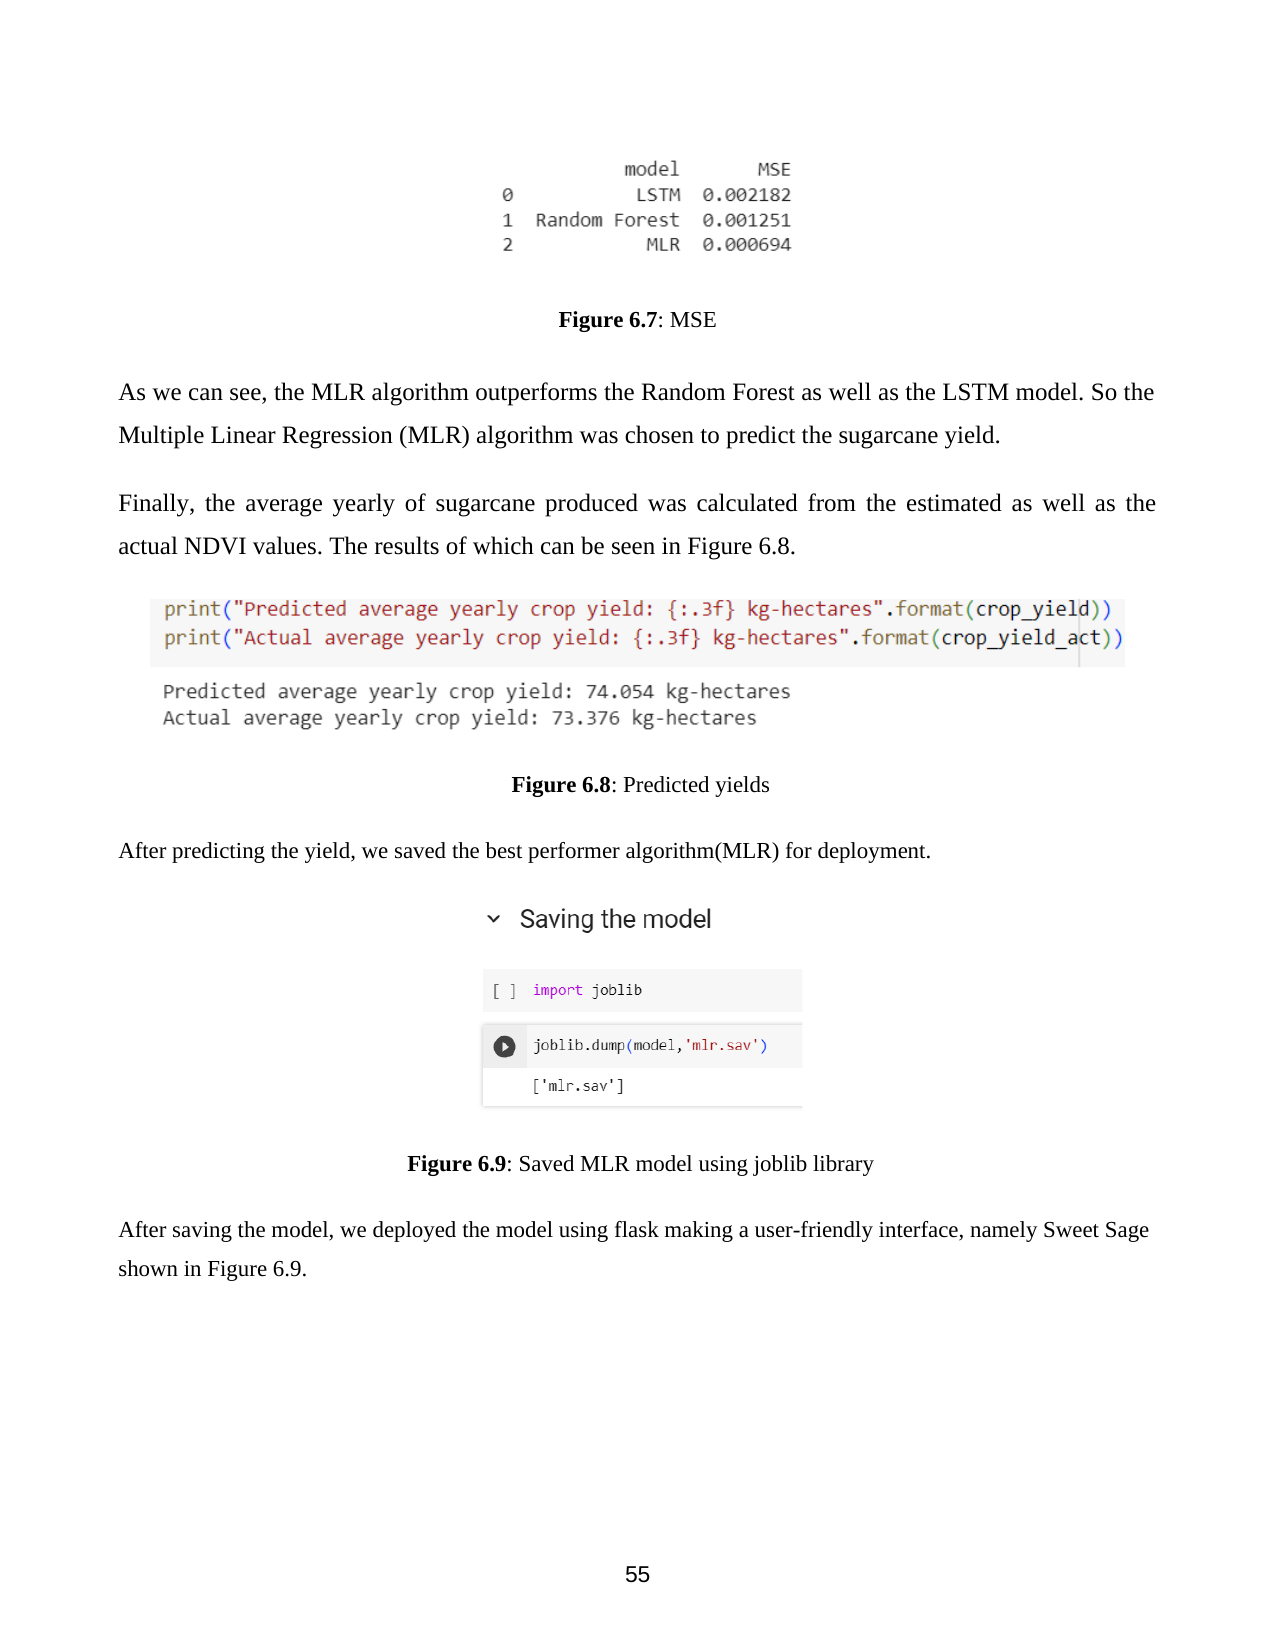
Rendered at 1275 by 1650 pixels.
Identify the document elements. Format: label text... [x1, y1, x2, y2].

text Figure 6.7: MSE [118, 306, 1157, 332]
picture [150, 599, 1125, 733]
text After predicting the yield, we saved the best performer algorithm(MLR) for deployment. [118, 837, 1157, 863]
text Finally, the average yearly of sugarcane produced was calculated from the estimated as well as the actual NDVI values. The results of which can be seen in Figure 6.8. [118, 488, 1157, 560]
picture [464, 148, 811, 267]
text Figure 6.8: Predicted yields [118, 771, 1157, 797]
text Figure 6.9: Saved MLR model using joblib library [118, 1150, 1157, 1177]
picture [472, 901, 803, 1113]
text As we can see, the MLR algorithm outperforms the Random Forest as well as the LSTM model. So the Multiple Linear Regression (MLR) algorithm was chosen to predict the sugarcane yield. [118, 377, 1157, 448]
text After saving the model, we deployed the model using flask making a user-friendly interface, namely Sweet Sage shown in Figure 6.9. [118, 1216, 1157, 1282]
